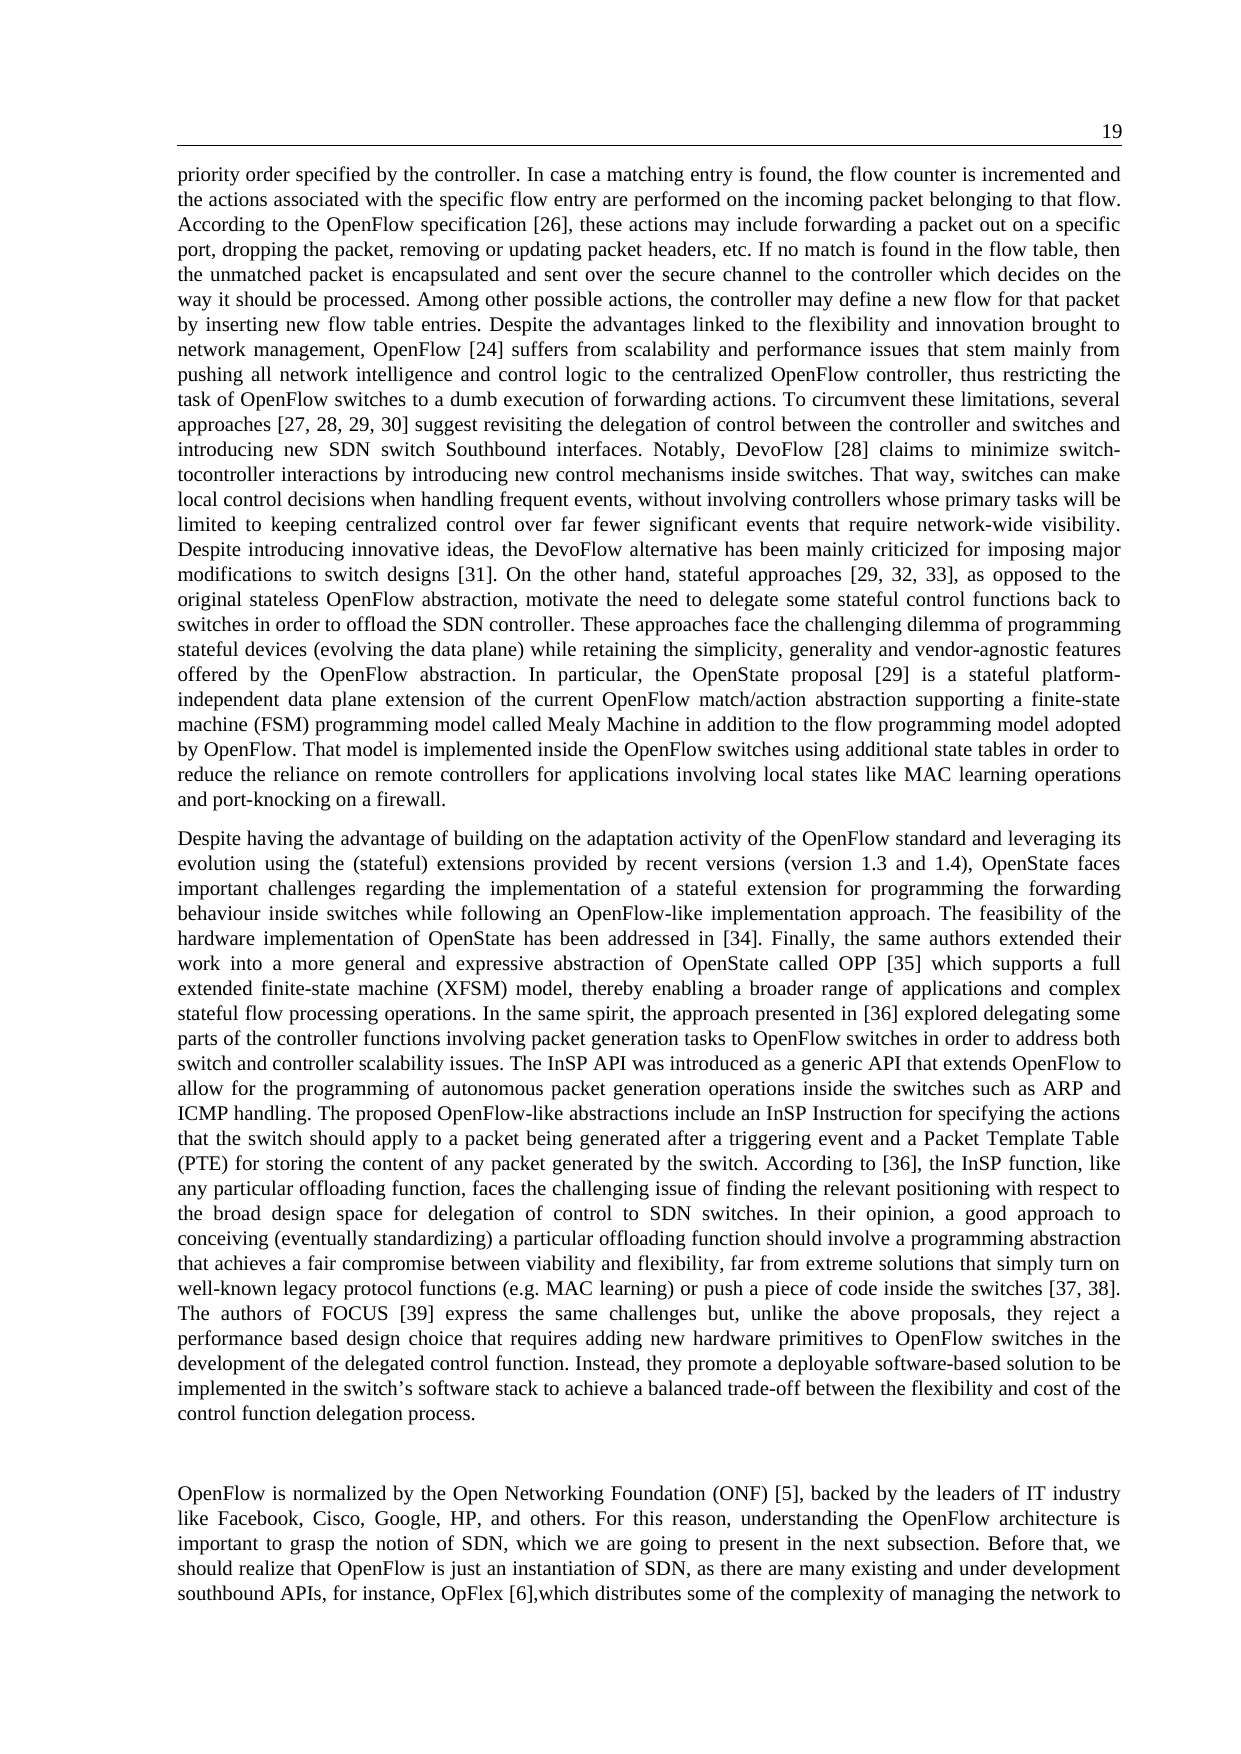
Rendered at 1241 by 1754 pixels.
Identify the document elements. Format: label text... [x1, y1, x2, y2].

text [177, 161, 1122, 811]
text Despite having the advantage of building on the adaptation activity of the OpenFlow standard and leveraging its evolution using the (stateful) extensions provided by recent versions (version 1.3 and 1.4), OpenState faces important challenges regarding the implementation of a stateful extension for programming the forwarding behaviour inside switches while following an OpenFlow-like implementation approach. The feasibility of the hardware implementation of OpenState has been addressed in [34]. Finally, the same authors extended their work into a more general and expressive abstraction of OpenState called OPP [35] which supports a full extended finite-state machine (XFSM) model, thereby enabling a broader range of applications and complex stateful flow processing operations. In the same spirit, the approach presented in [36] explored delegating some parts of the controller functions involving packet generation tasks to OpenFlow switches in order to address both switch and controller scalability issues. The InSP API was introduced as a generic API that extends OpenFlow to allow for the programming of autonomous packet generation operations inside the switches such as ARP and ICMP handling. The proposed OpenFlow-like abstractions include an InSP Instruction for specifying the actions that the switch should apply to a packet being generated after a triggering event and a Packet Template Table (PTE) for storing the content of any packet generated by the switch. According to [36], the InSP function, like any particular offloading function, faces the challenging issue of finding the relevant positioning with respect to the broad design space for delegation of control to SDN switches. In their opinion, a good approach to conceiving (eventually standardizing) a particular offloading function should involve a programming abstraction that achieves a fair compromise between viability and flexibility, far from extreme solutions that simply turn on well-known legacy protocol functions (e.g. MAC learning) or push a piece of code inside the switches [37, 38]. The authors of FOCUS [39] express the same challenges but, unlike the above proposals, they reject a performance based design choice that requires adding new hardware primitives to OpenFlow switches in the development of the delegated control function. Instead, they promote a deployable software-based solution to be implemented in the switch’s software stack to achieve a balanced trade-off between the flexibility and cost of the control function delegation process. [177, 825, 1122, 1425]
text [177, 1479, 1122, 1604]
